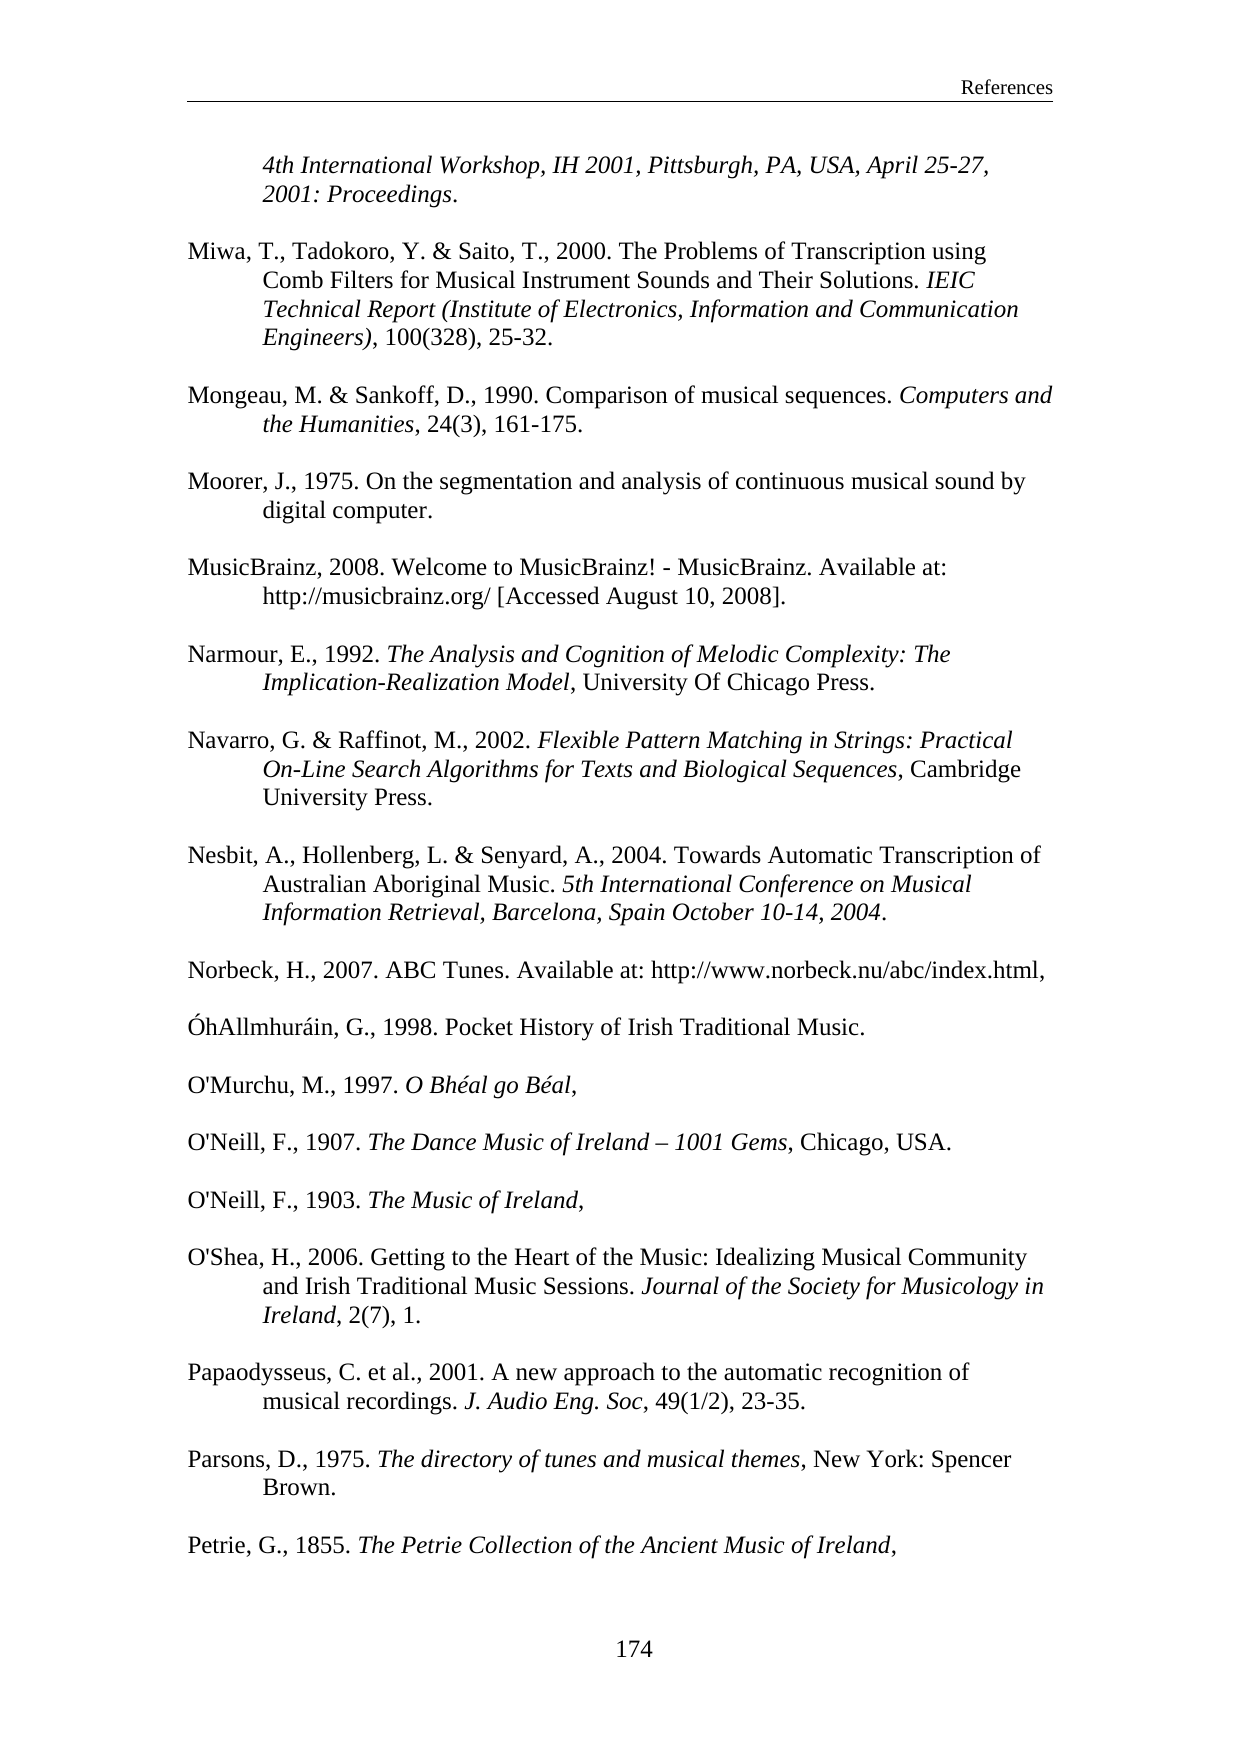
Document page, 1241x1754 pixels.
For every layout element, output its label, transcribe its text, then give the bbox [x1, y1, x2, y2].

text Norbeck, H., 2007. ABC Tunes. Available at: http://www.norbeck.nu/abc/index.html, [187, 955, 1053, 984]
text O'Neill, F., 1903. The Music of Ireland, [187, 1185, 1053, 1214]
text Papaodysseus, C. et al., 2001. A new approach to the automatic recognition of musical recordings. J. Audio Eng. Soc, 49(1/2), 23-35. [187, 1357, 1053, 1415]
text Mongeau, M. & Sankoff, D., 1990. Comparison of musical sequences. Computers and the Humanities, 24(3), 161-175. [187, 380, 1053, 437]
text O'Neill, F., 1907. The Dance Music of Ireland – 1001 Gems, Chicago, USA. [187, 1127, 1053, 1156]
text Miwa, T., Tadokoro, Y. & Saito, T., 2000. The Problems of Transcription using Comb Filters for Musical Instrument Sounds and Their Solutions. IEIC Technical Report (Institute of Electronics, Information and Communication Engineers), 100(328), 25-32. [187, 236, 1053, 351]
text O'Shea, H., 2006. Getting to the Heart of the Music: Idealizing Musical Community and Irish Traditional Music Sessions. Journal of the Society for Musicology in Ireland, 2(7), 1. [187, 1242, 1053, 1329]
text Moorer, J., 1975. On the segmentation and analysis of continuous musical sound by digital computer. [187, 466, 1053, 524]
text Petrie, G., 1855. The Petrie Collection of the Ancient Music of Ireland, [187, 1530, 1053, 1559]
text Narmour, E., 1992. The Analysis and Cognition of Melodic Complexity: The Implication-Realization Model, University Of Chicago Press. [187, 639, 1053, 696]
text Nesbit, A., Hollenberg, L. & Senyard, A., 2004. Towards Automatic Transcription of Australian Aboriginal Music. 5th International Conference on Musical Information Retrieval, Barcelona, Spain October 10-14, 2004. [187, 840, 1053, 926]
text Parsons, D., 1975. The directory of tunes and musical themes, New York: Spencer Brown. [187, 1444, 1053, 1501]
text MusicBrainz, 2008. Welcome to MusicBrainz! - MusicBrainz. Available at: http://musicbrainz.org/ [Accessed August 10, 2008]. [187, 552, 1053, 610]
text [187, 150, 1053, 207]
text O'Murchu, M., 1997. O Bhéal go Béal, [187, 1070, 1053, 1099]
text ÓhAllmhuráin, G., 1998. Pocket History of Irish Traditional Music. [187, 1012, 1053, 1041]
text Navarro, G. & Raffinot, M., 2002. Flexible Pattern Matching in Strings: Practical On-Line Search Algorithms for Texts and Biological Sequences, Cambridge University Press. [187, 725, 1053, 811]
